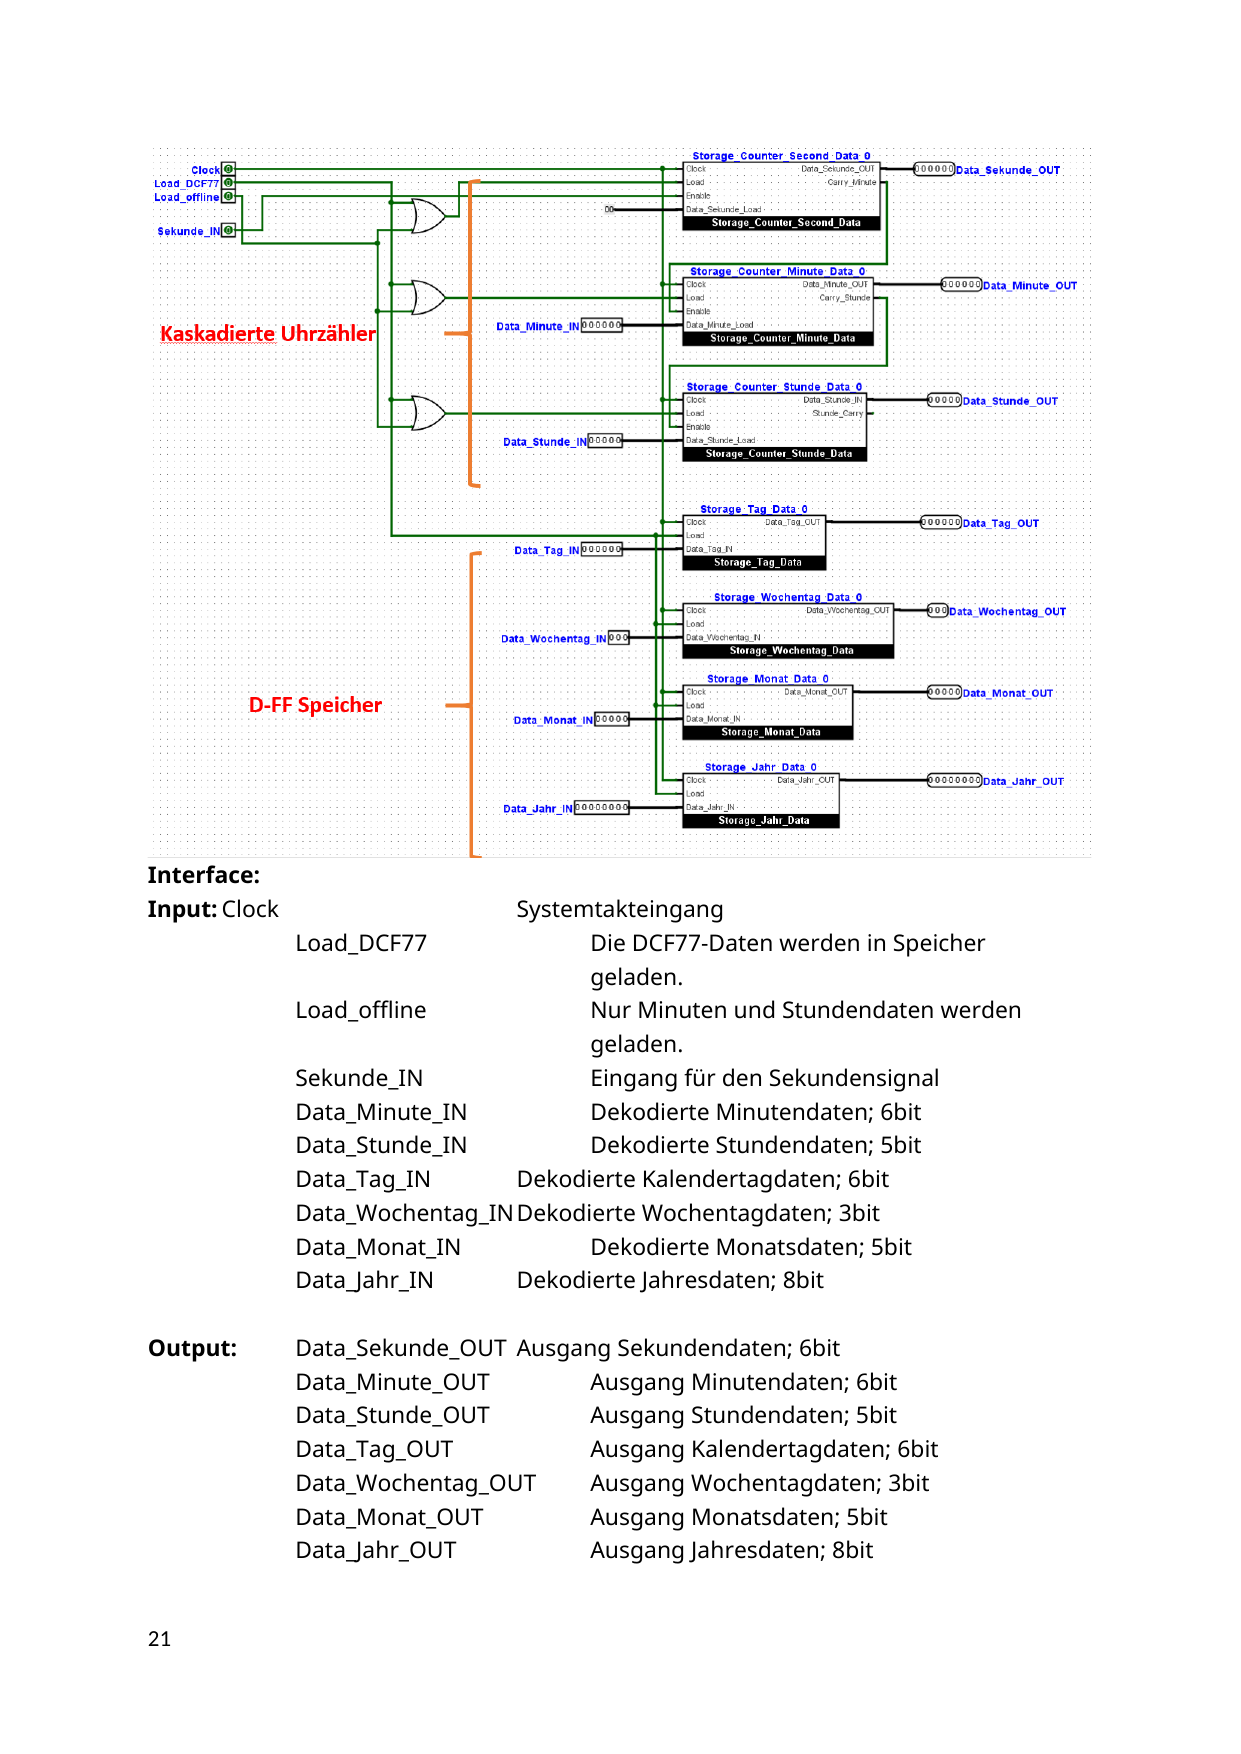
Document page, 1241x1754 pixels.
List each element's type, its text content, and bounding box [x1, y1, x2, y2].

text Data_Monat_OUT Ausgang Monatsdaten; 5bit [148, 1501, 1093, 1532]
text Load_DCF77 Die DCF77-Daten werden in Speicher [148, 927, 1093, 958]
text Data_Monat_IN Dekodierte Monatsdaten; 5bit [148, 1231, 1093, 1262]
text Data_Tag_IN Dekodierte Kalendertagdaten; 6bit [148, 1163, 1093, 1194]
picture [147, 147, 1092, 858]
text Sekunde_IN Eingang für den Sekundensignal [148, 1062, 1093, 1093]
text Data_Tag_OUT Ausgang Kalendertagdaten; 6bit [148, 1433, 1093, 1464]
text Data_Wochentag_OUT Ausgang Wochentagdaten; 3bit [148, 1467, 1093, 1498]
text geladen. [148, 961, 1093, 992]
text Data_Minute_IN Dekodierte Minutendaten; 6bit [148, 1096, 1093, 1127]
text Input: Clock Systemtakteingang [148, 893, 1093, 924]
text Data_Stunde_IN Dekodierte Stundendaten; 5bit [148, 1129, 1093, 1161]
text Data_Minute_OUT Ausgang Minutendaten; 6bit [148, 1366, 1093, 1397]
text Data_Wochentag_IN Dekodierte Wochentagdaten; 3bit [148, 1197, 1093, 1228]
text Output: Data_Sekunde_OUT Ausgang Sekundendaten; 6bit [148, 1332, 1093, 1363]
text Data_Stunde_OUT Ausgang Stundendaten; 5bit [148, 1399, 1093, 1431]
text Data_Jahr_IN Dekodierte Jahresdaten; 8bit [148, 1264, 1093, 1296]
text Load_offline Nur Minuten und Stundendaten werden [148, 994, 1093, 1026]
text Data_Jahr_OUT Ausgang Jahresdaten; 8bit [148, 1534, 1093, 1566]
text Interface: [148, 859, 1093, 891]
text geladen. [148, 1028, 1093, 1059]
